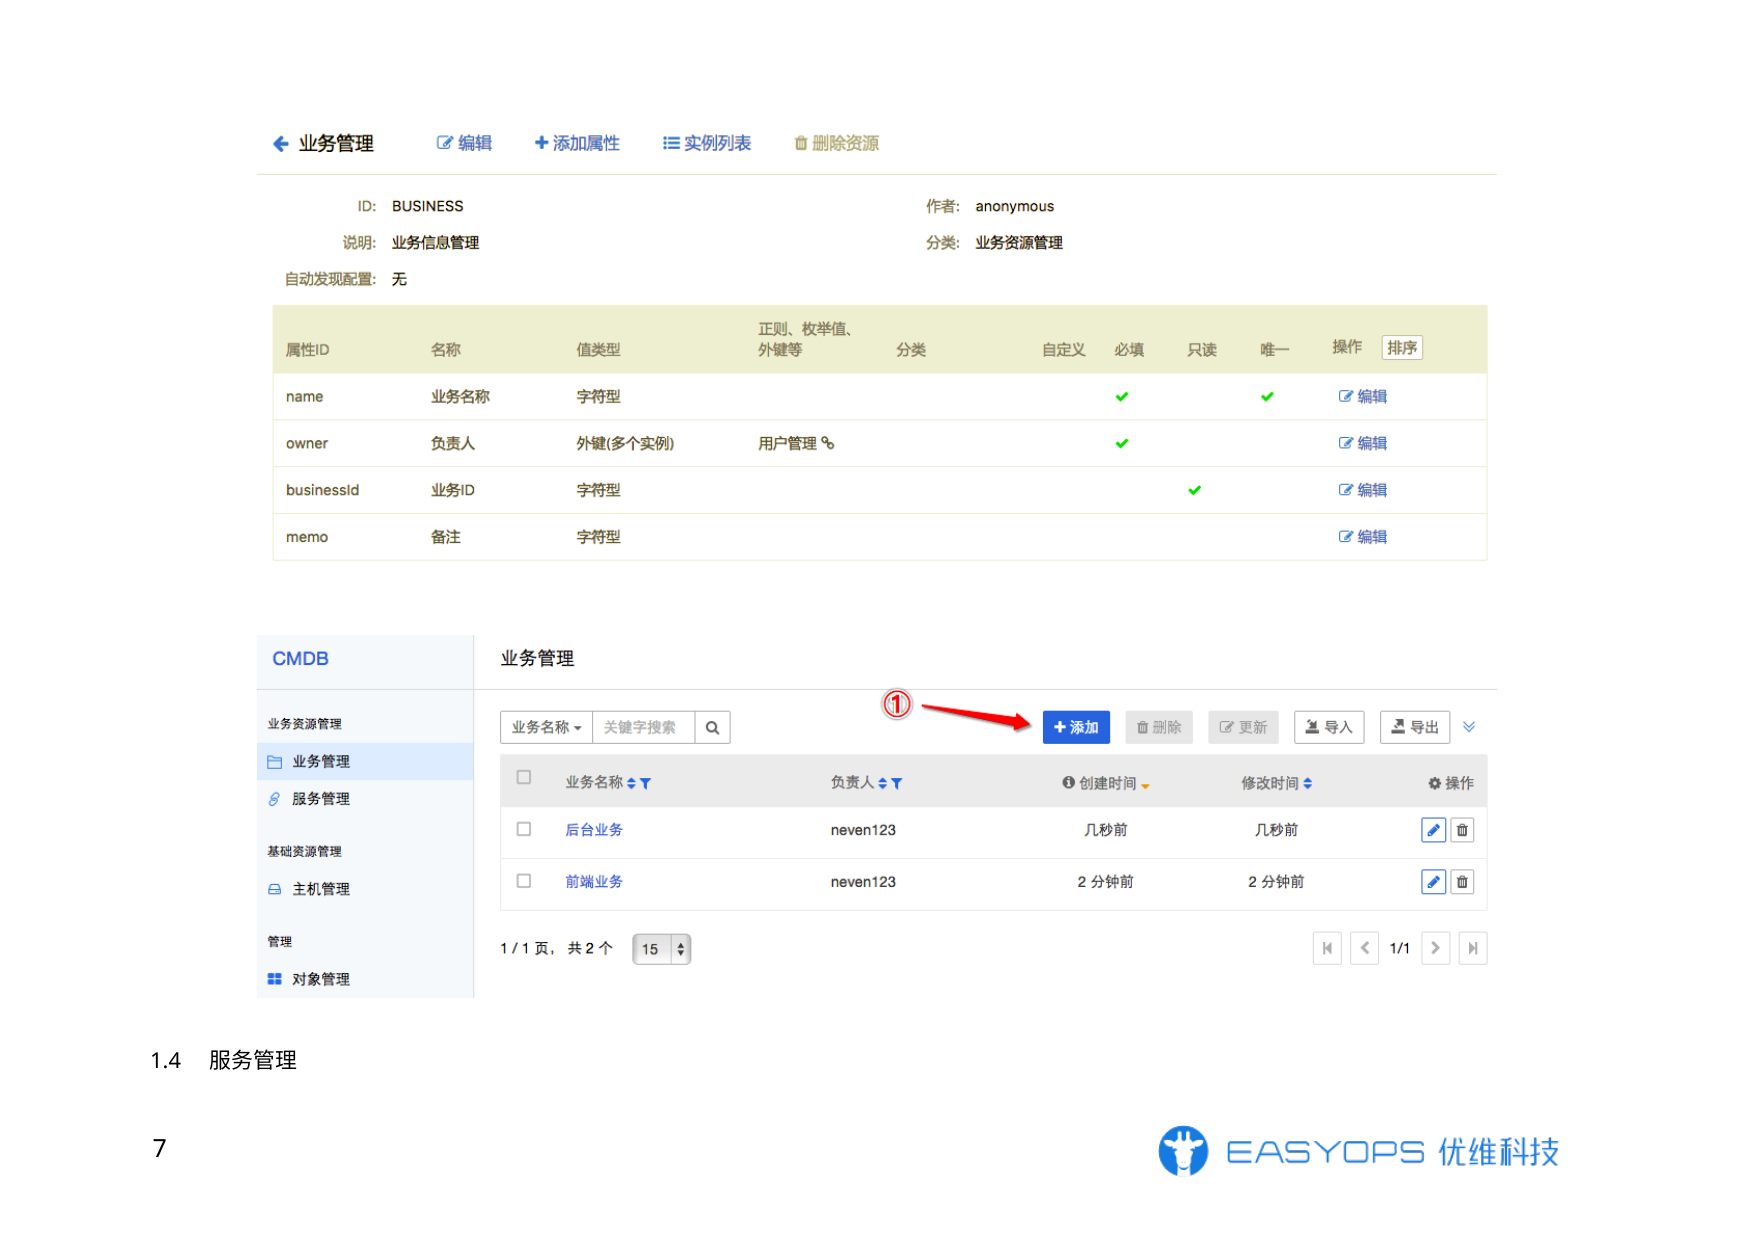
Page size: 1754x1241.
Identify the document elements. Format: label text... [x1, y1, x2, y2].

list 服务管理 [150, 1043, 1604, 1075]
picture [1158, 1125, 1559, 1177]
picture [256, 635, 1498, 998]
picture [257, 126, 1497, 618]
